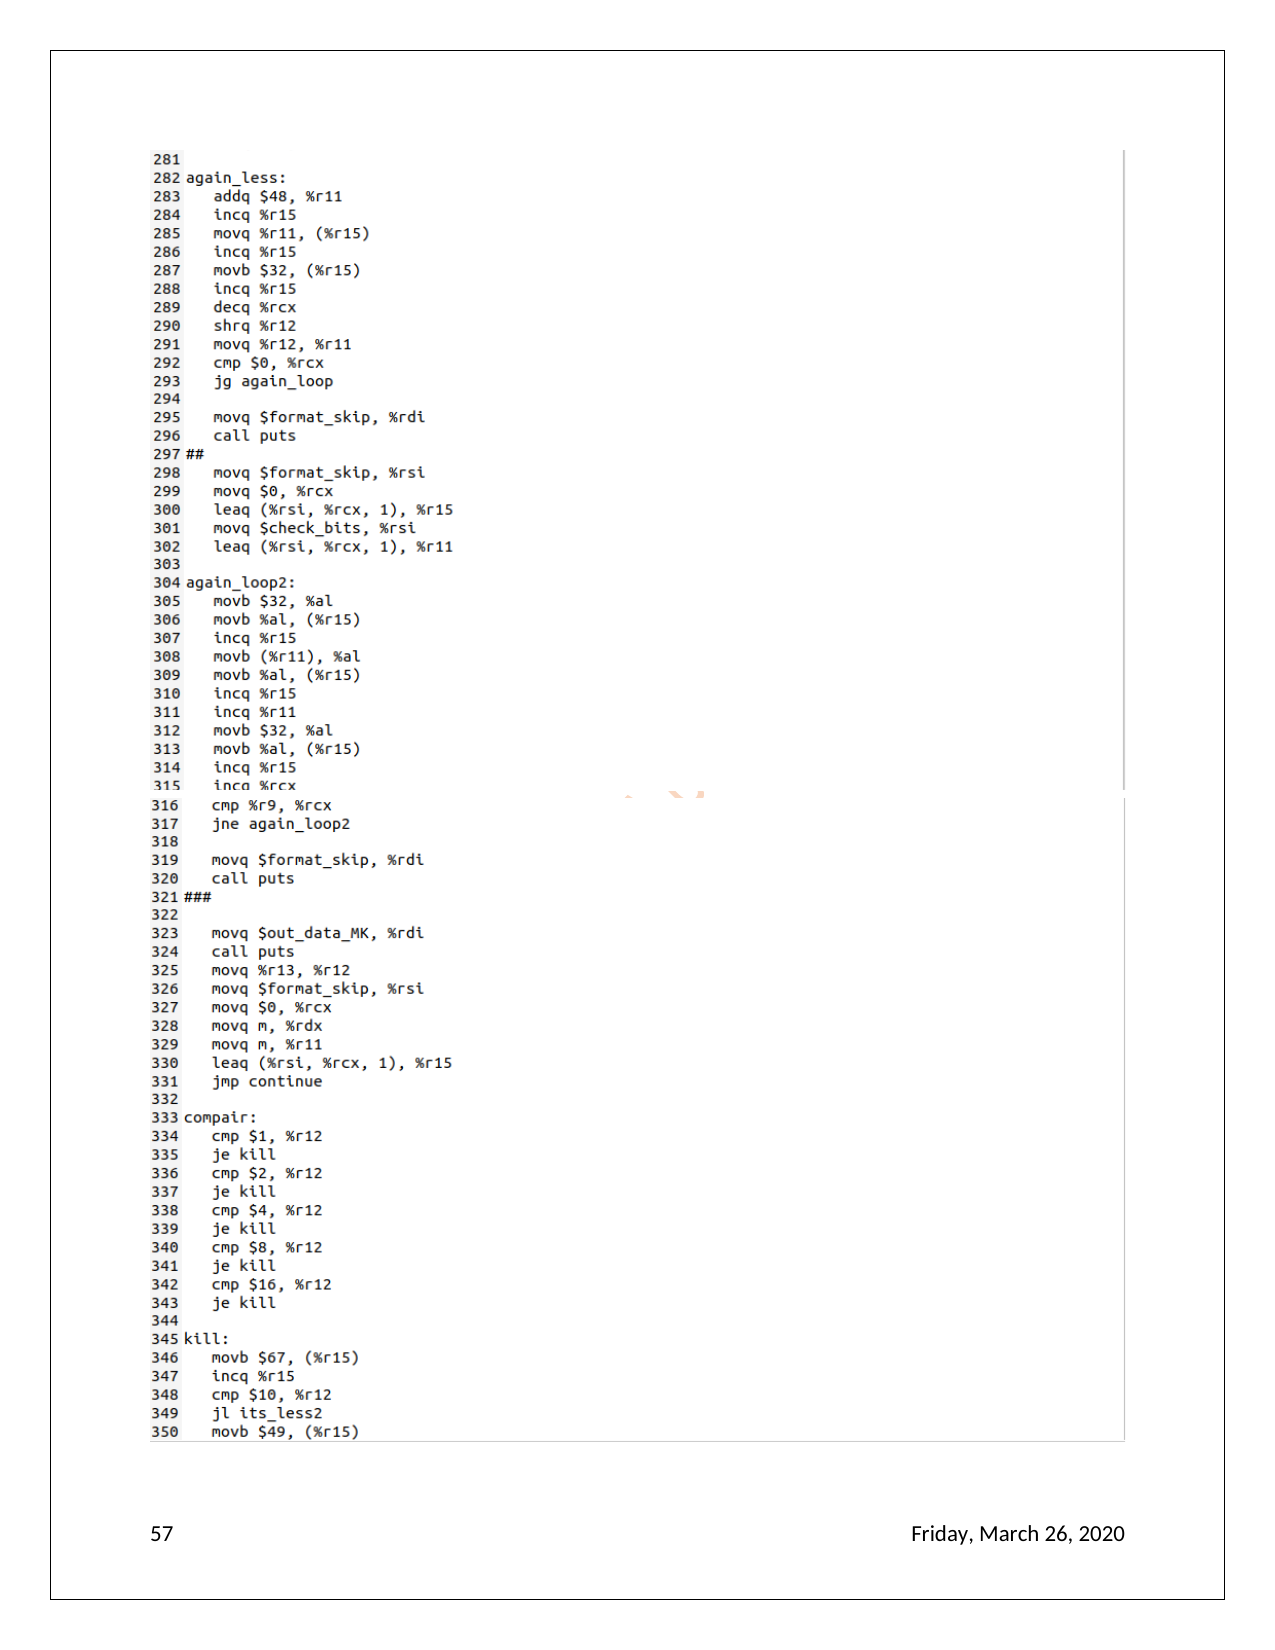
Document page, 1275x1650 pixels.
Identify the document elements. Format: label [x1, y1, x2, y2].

picture [150, 798, 1125, 1442]
picture [150, 150, 1125, 791]
